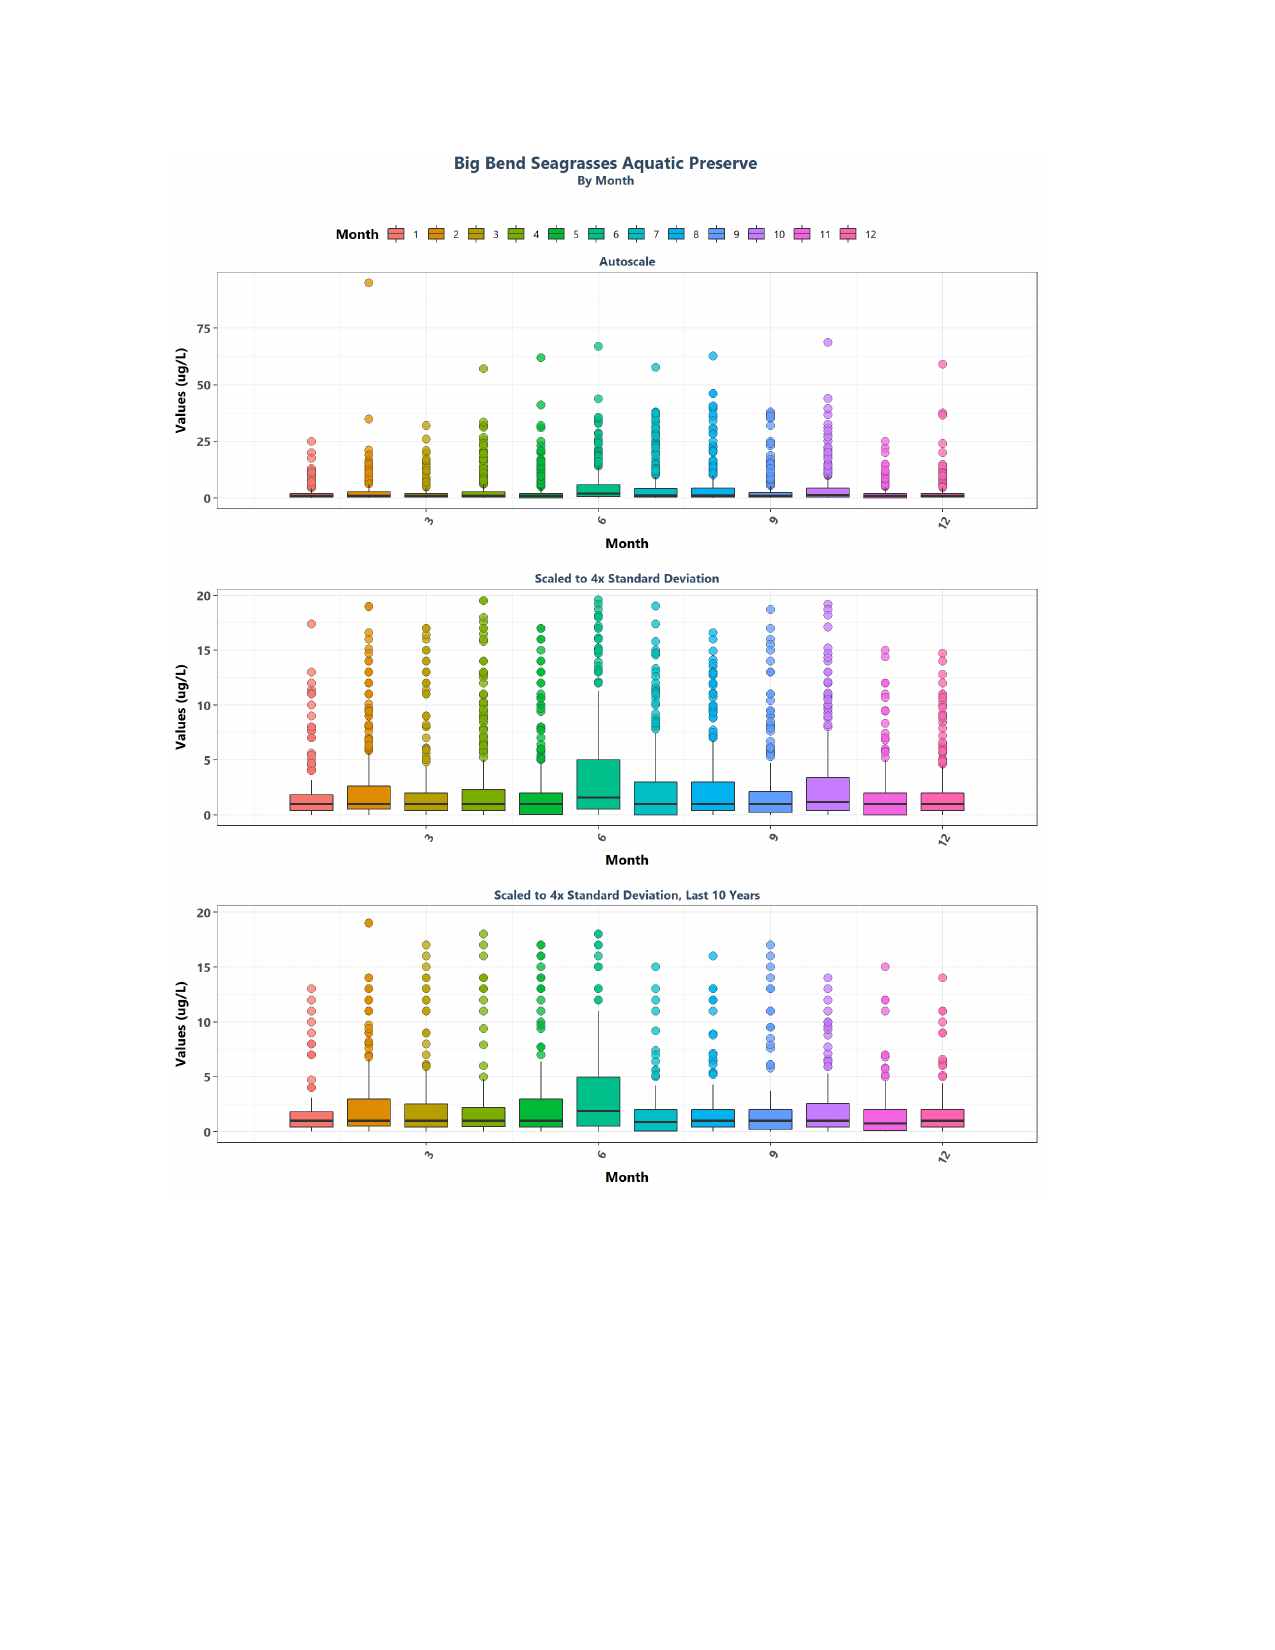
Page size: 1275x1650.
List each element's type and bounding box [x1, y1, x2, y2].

picture [168, 150, 1044, 1200]
